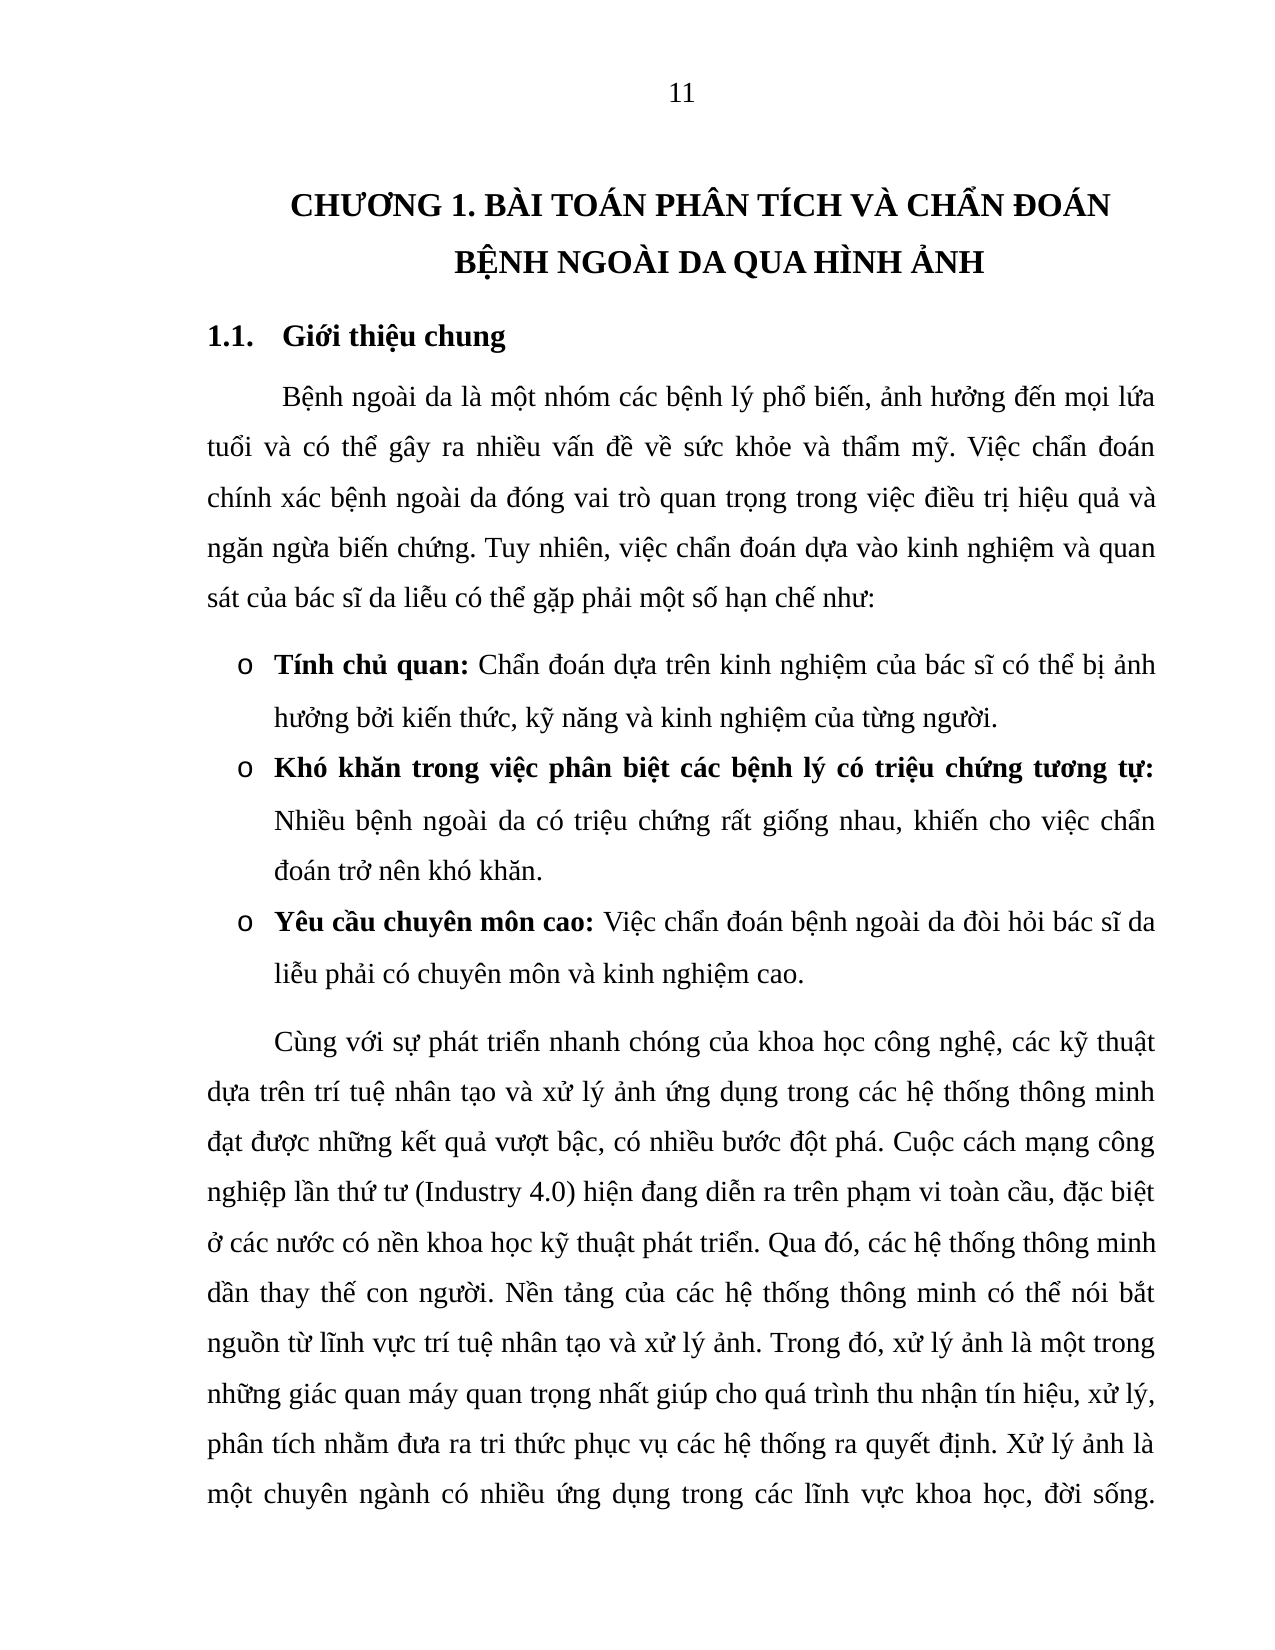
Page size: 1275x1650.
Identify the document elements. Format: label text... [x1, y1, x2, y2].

list Tính chủ quan: Chẩn đoán dựa trên kinh nghiệm của bác sĩ có thể bị ảnh hưởng bởi kiến thức, kỹ năng và kinh nghiệm của từng người. [236, 647, 1157, 734]
list Khó khăn trong việc phân biệt các bệnh lý có triệu chứng tương tự: Nhiều bệnh ngoài da có triệu chứng rất giống nhau, khiến cho việc chẩn đoán trở nên khó khăn. [236, 750, 1157, 887]
text CHƯƠNG 1. BÀI TOÁN PHÂN TÍCH VÀ CHẨN ĐOÁN BỆNH NGOÀI DA QUA HÌNH ẢNH [244, 185, 1157, 281]
list Yêu cầu chuyên môn cao: Việc chẩn đoán bệnh ngoài da đòi hỏi bác sĩ da liễu phải có chuyên môn và kinh nghiệm cao. [236, 904, 1157, 990]
text Bệnh ngoài da là một nhóm các bệnh lý phổ biến, ảnh hưởng đến mọi lứa tuổi và có thể gây ra nhiều vấn đề về sức khỏe và thẩm mỹ. Việc chẩn đoán chính xác bệnh ngoài da đóng vai trò quan trọng trong việc điều trị hiệu quả và ngăn ngừa biến chứng. Tuy nhiên, việc chẩn đoán dựa vào kinh nghiệm và quan sát của bác sĩ da liễu có thể gặp phải một số hạn chế như: [207, 379, 1157, 614]
list Giới thiệu chung [207, 317, 1157, 353]
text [207, 1024, 1157, 1510]
